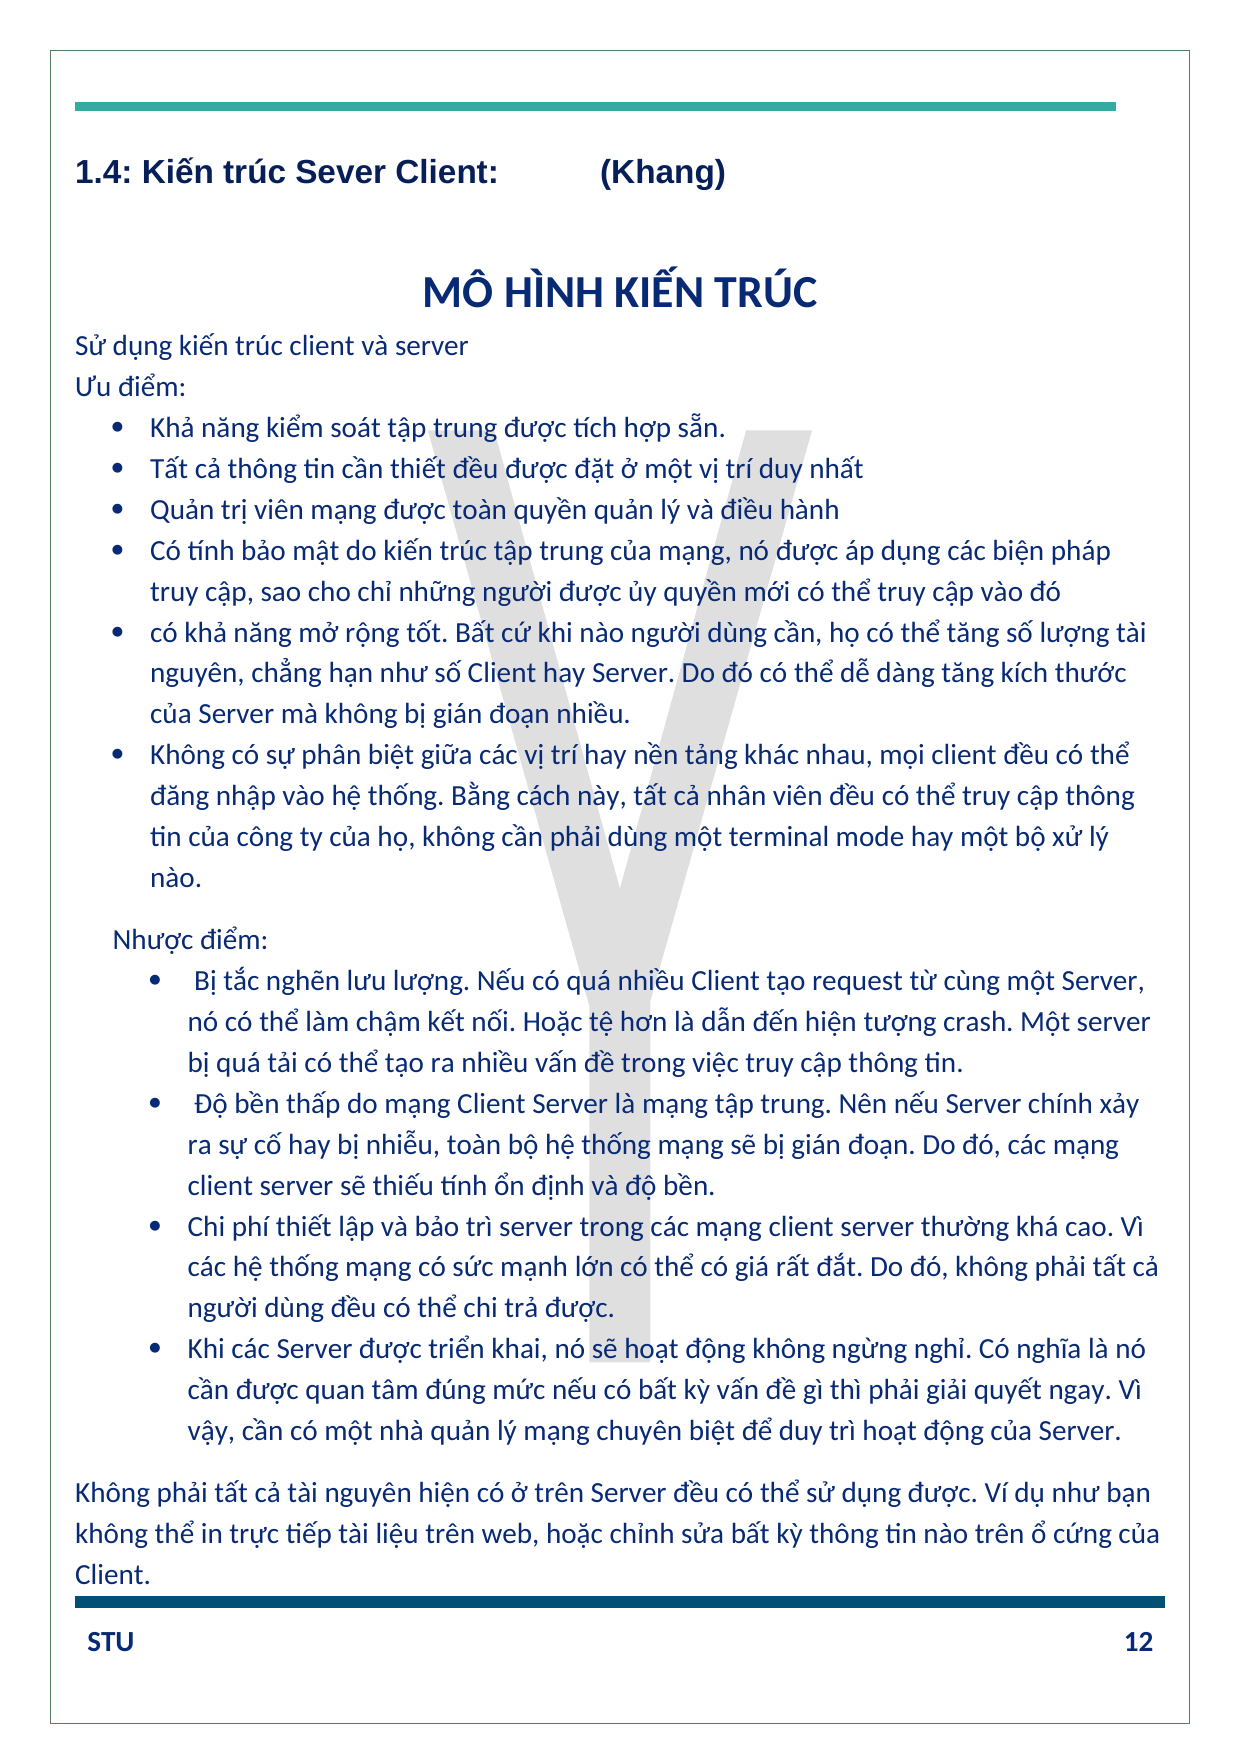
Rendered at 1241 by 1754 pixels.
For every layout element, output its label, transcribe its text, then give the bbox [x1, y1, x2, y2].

subtitle 1.4: Kiến trúc Sever Client: (Khang) [75, 152, 1165, 190]
text Sử dụng kiến trúc client và server [75, 327, 1165, 363]
text Nhược điểm: [112, 921, 1165, 957]
list có khả năng mở rộng tốt. Bất cứ khi nào người dùng cần, họ có thể tăng số lượng tài nguyên, chẳng hạn như số Client hay Server. Do đó có thể dễ dàng tăng kích thước của Server mà không bị gián đoạn nhiều. [112, 614, 1165, 731]
text Không phải tất cả tài nguyên hiện có ở trên Server đều có thể sử dụng được. Ví dụ như bạn không thể in trực tiếp tài liệu trên web, hoặc chỉnh sửa bất kỳ thông tin nào trên ổ cứng của Client. [75, 1474, 1165, 1592]
list Có tính bảo mật do kiến trúc tập trung của mạng, nó được áp dụng các biện pháp truy cập, sao cho chỉ những người được ủy quyền mới có thể truy cập vào đó [112, 532, 1165, 608]
list Không có sự phân biệt giữa các vị trí hay nền tảng khác nhau, mọi client đều có thể đăng nhập vào hệ thống. Bằng cách này, tất cả nhân viên đều có thể truy cập thông tin của công ty của họ, không cần phải dùng một terminal mode hay một bộ xử lý nào. [112, 736, 1165, 895]
list Tất cả thông tin cần thiết đều được đặt ở một vị trí duy nhất [112, 450, 1165, 486]
list Chi phí thiết lập và bảo trì server trong các mạng client server thường khá cao. Vì các hệ thống mạng có sức mạnh lớn có thể có giá rất đắt. Do đó, không phải tất cả người dùng đều có thể chi trả được. [150, 1208, 1165, 1325]
text MÔ HÌNH KIẾN TRÚC [75, 263, 1165, 319]
list Khi các Server được triển khai, nó sẽ hoạt động không ngừng nghỉ. Có nghĩa là nó cần được quan tâm đúng mức nếu có bất kỳ vấn đề gì thì phải giải quyết ngay. Vì vậy, cần có một nhà quản lý mạng chuyên biệt để duy trì hoạt động của Server. [150, 1330, 1165, 1448]
list Khả năng kiểm soát tập trung được tích hợp sẵn. [112, 409, 1165, 444]
list Bị tắc nghẽn lưu lượng. Nếu có quá nhiều Client tạo request từ cùng một Server, nó có thể làm chậm kết nối. Hoặc tệ hơn là dẫn đến hiện tượng crash. Một server bị quá tải có thể tạo ra nhiều vấn đề trong việc truy cập thông tin. [150, 962, 1165, 1079]
list Quản trị viên mạng được toàn quyền quản lý và điều hành [112, 491, 1165, 526]
list Độ bền thấp do mạng Client Server là mạng tập trung. Nên nếu Server chính xảy ra sự cố hay bị nhiễu, toàn bộ hệ thống mạng sẽ bị gián đoạn. Do đó, các mạng client server sẽ thiếu tính ổn định và độ bền. [150, 1085, 1165, 1202]
text Ưu điểm: [75, 368, 1165, 404]
